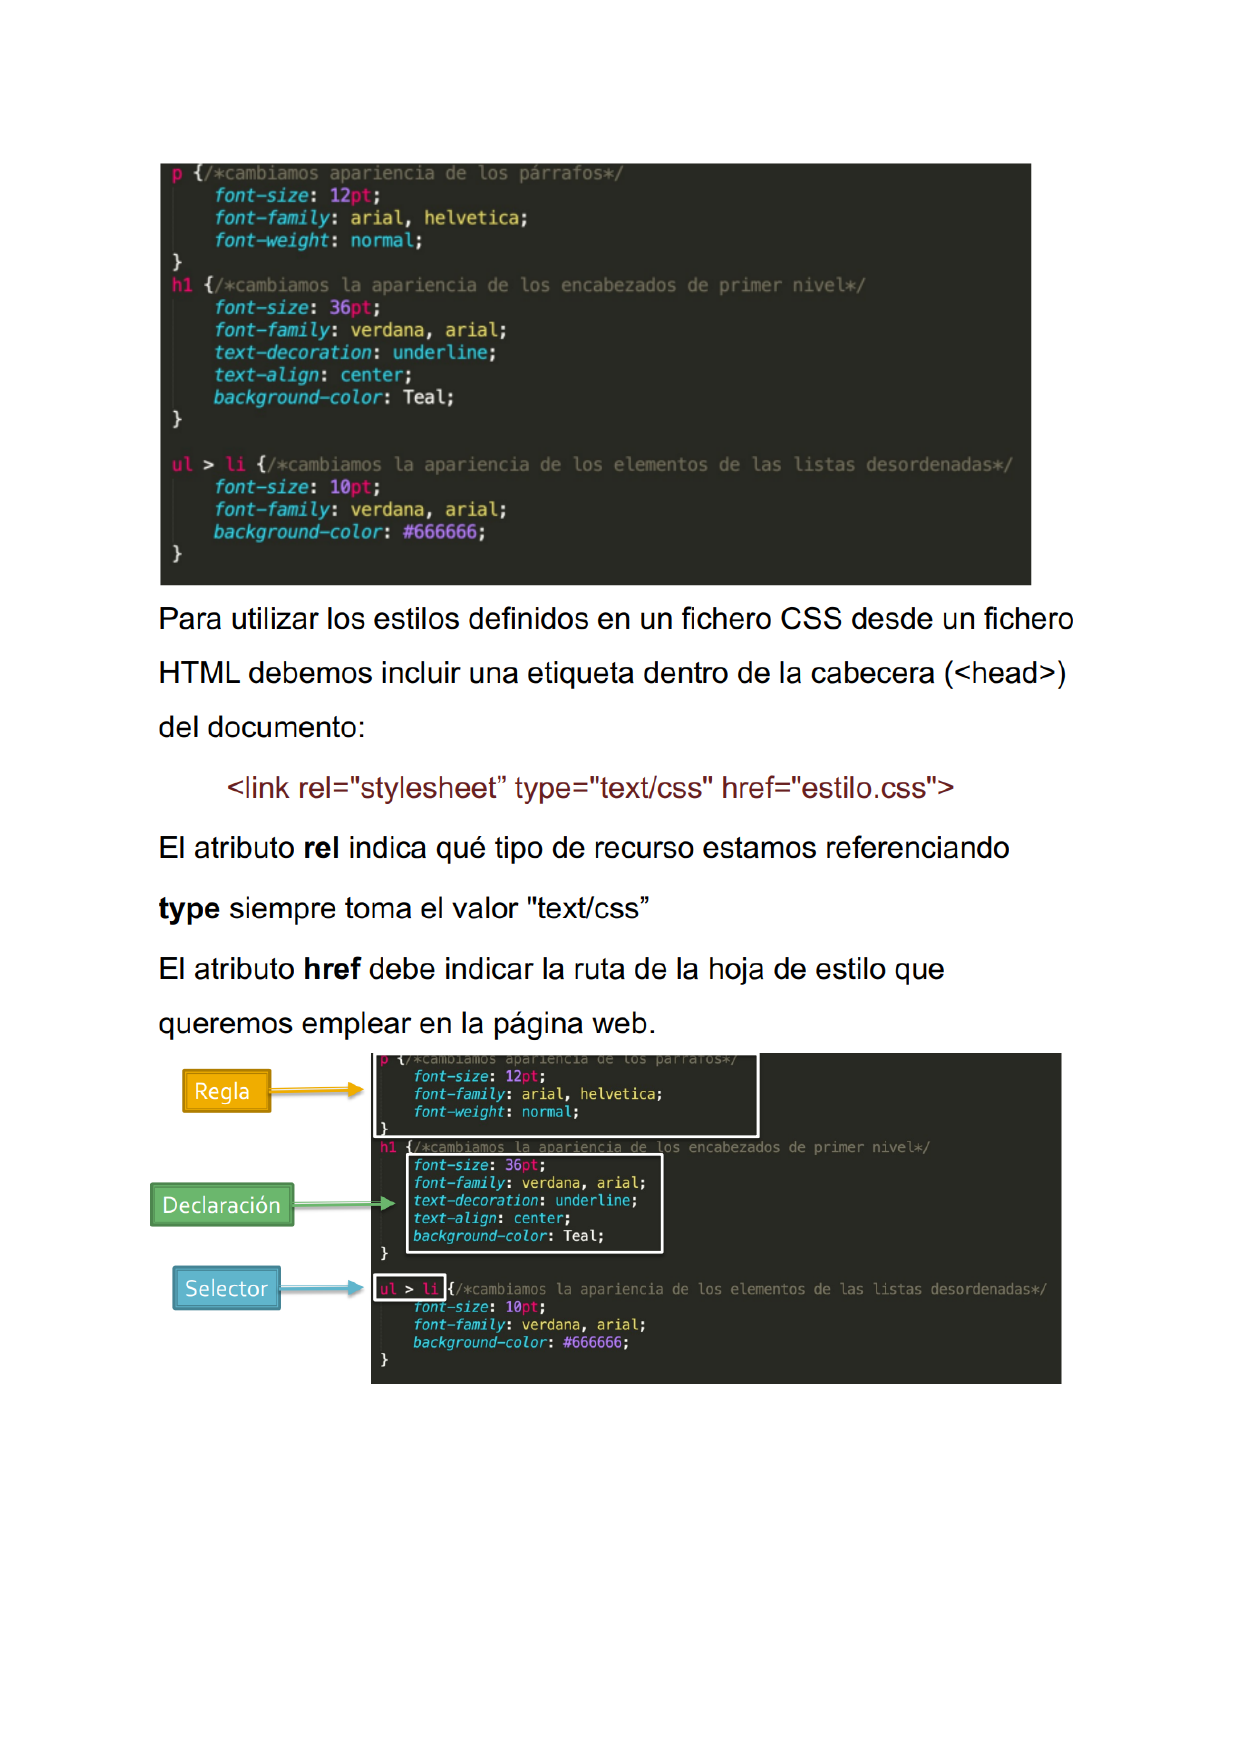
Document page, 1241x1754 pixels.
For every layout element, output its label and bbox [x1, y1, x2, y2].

picture [150, 591, 1091, 1050]
picture [150, 150, 1091, 588]
picture [150, 1053, 1091, 1396]
